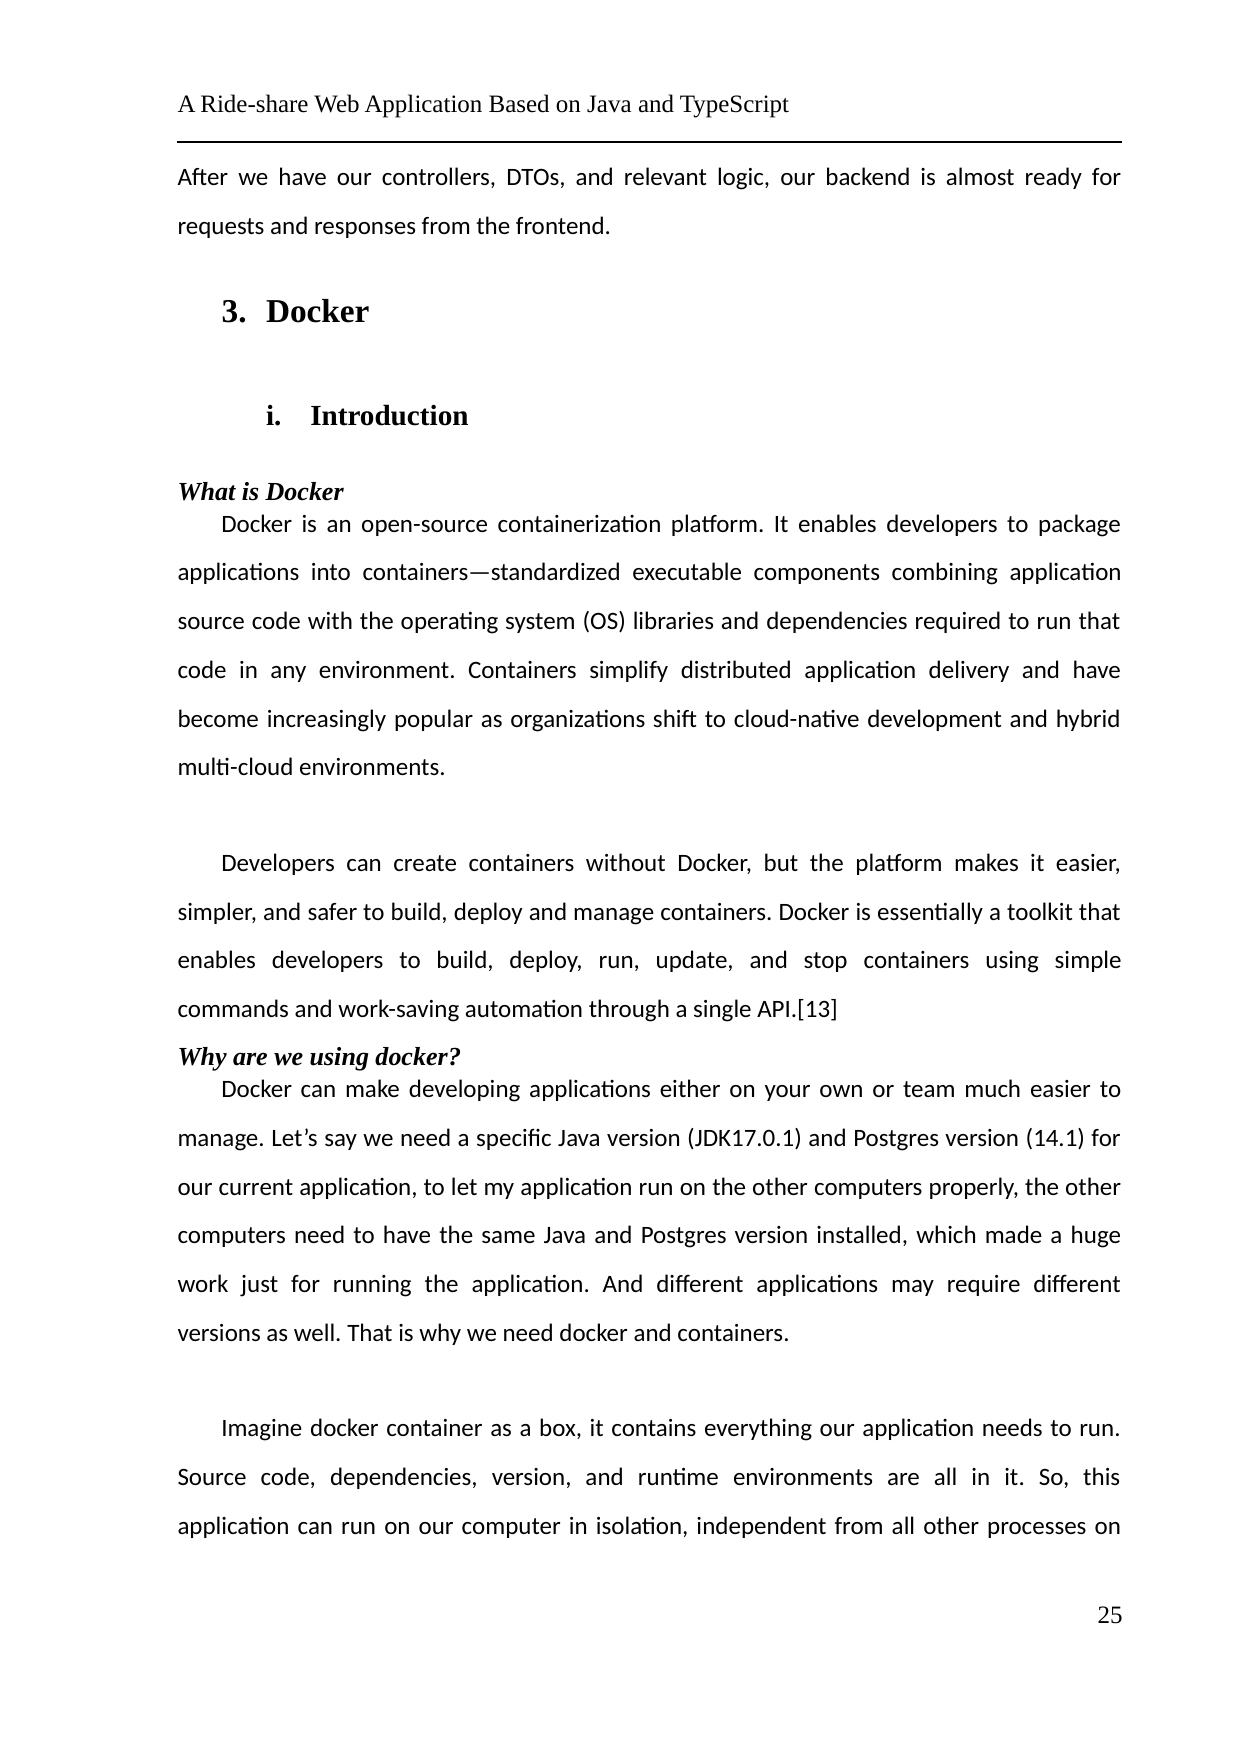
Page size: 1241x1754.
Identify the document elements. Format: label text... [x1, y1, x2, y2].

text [177, 160, 1122, 241]
subtitle Docker [221, 278, 1122, 343]
title What is Docker [177, 474, 1122, 507]
text Developers can create containers without Docker, but the platform makes it easier, simpler, and safer to build, deploy and manage containers. Docker is essentially a toolkit that enables developers to build, deploy, run, update, and stop containers using simple commands and work-saving automation through a single API.[13] [177, 846, 1122, 1025]
text Docker can make developing applications either on your own or team much easier to manage. Let’s say we need a specific Java version (JDK17.0.1) and Postgres version (14.1) for our current application, to let my application run on the other computers properly, the other computers need to have the same Java and Postgres version installed, which made a huge work just for running the application. And different applications may require different versions as well. That is why we need docker and containers. [177, 1072, 1122, 1349]
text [177, 1412, 1122, 1542]
text Docker is an open-source containerization platform. It enables developers to package applications into containers—standardized executable components combining application source code with the operating system (OS) libraries and dependencies required to run that code in any environment. Containers simplify distributed application delivery and have become increasingly popular as organizations shift to cloud-native development and hybrid multi-cloud environments. [177, 507, 1122, 783]
title Why are we using docker? [177, 1040, 1122, 1072]
subtitle Introduction [266, 383, 1122, 448]
